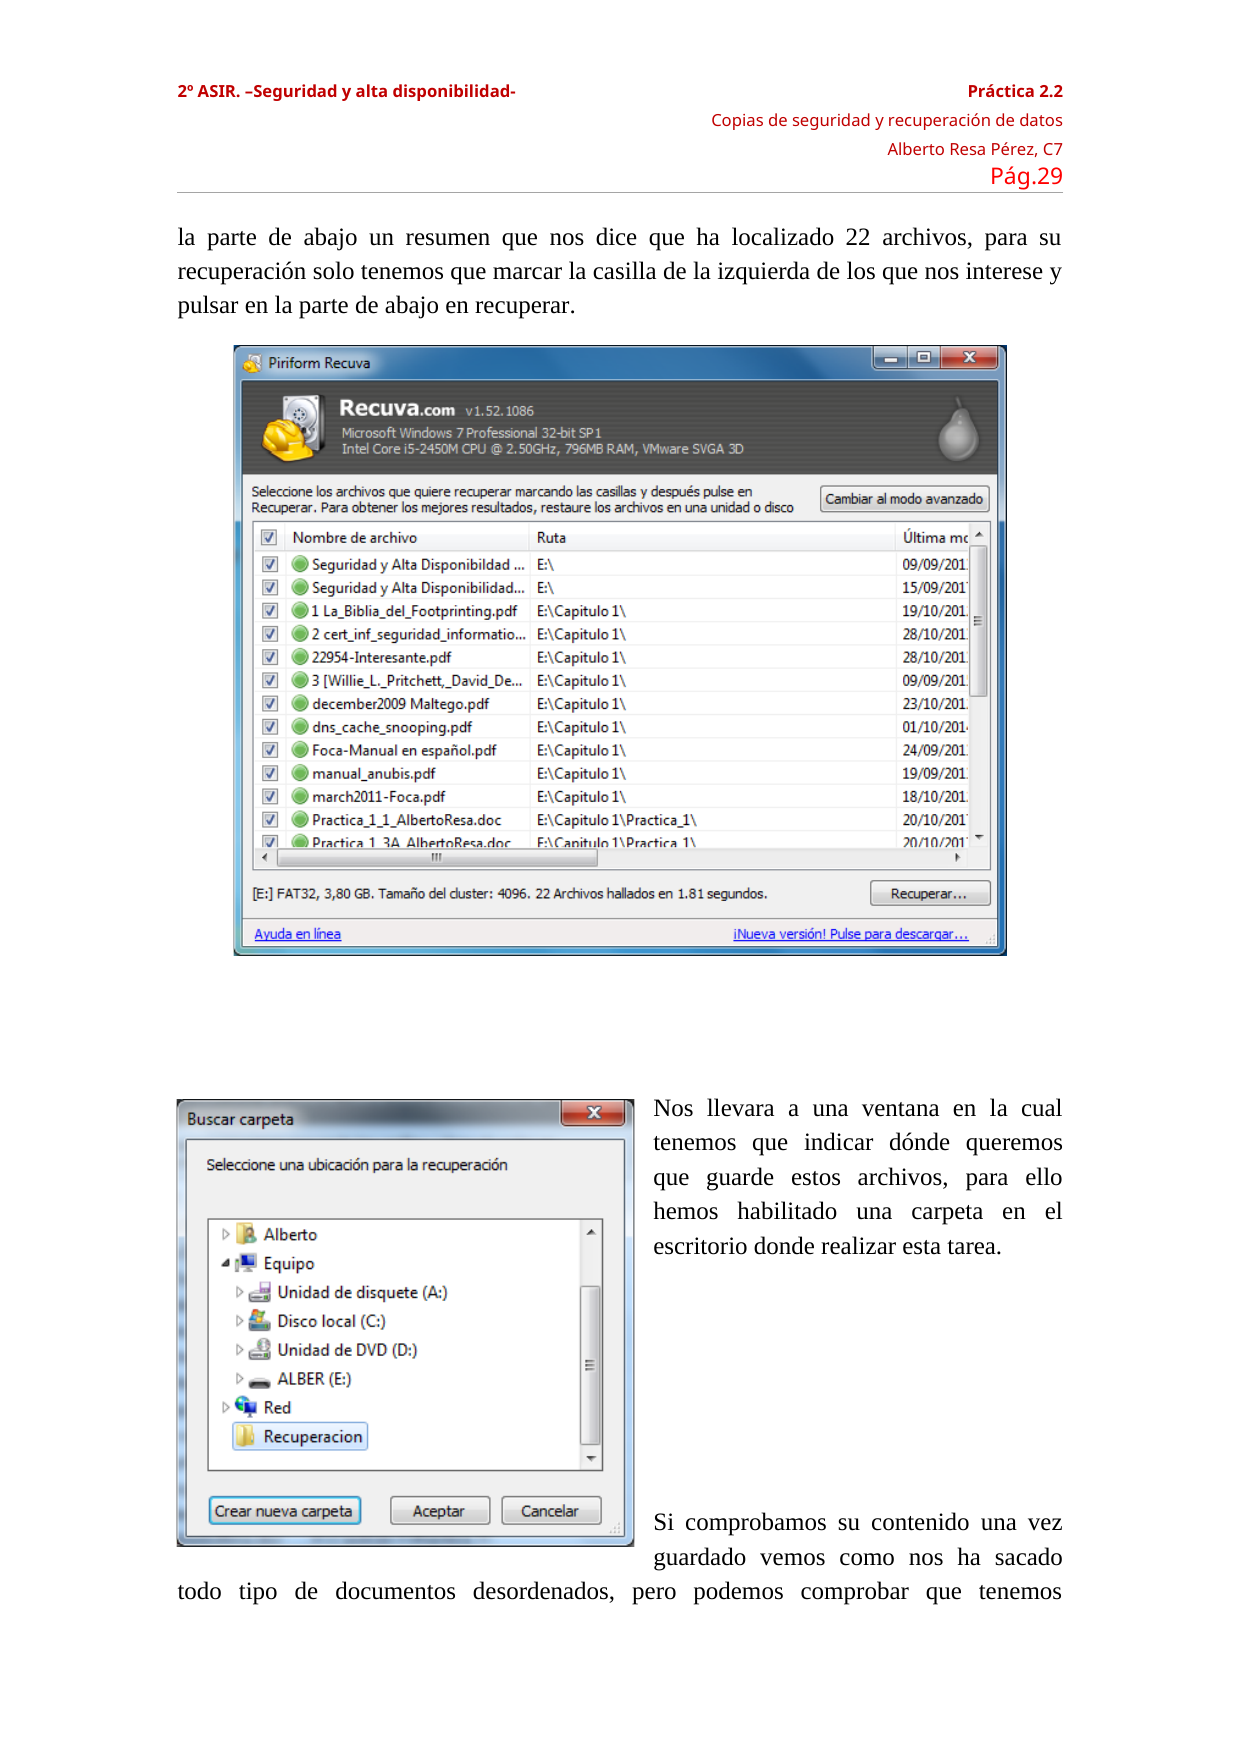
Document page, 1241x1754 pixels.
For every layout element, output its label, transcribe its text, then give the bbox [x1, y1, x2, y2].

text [177, 1507, 1063, 1605]
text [177, 222, 1063, 319]
text Nos llevara a una ventana en la cual tenemos que indicar dónde queremos que guarde estos archivos, para ello hemos habilitado una carpeta en el escritorio donde realizar esta tarea. [177, 1093, 1063, 1259]
picture [233, 345, 1007, 956]
picture [176, 1099, 635, 1547]
